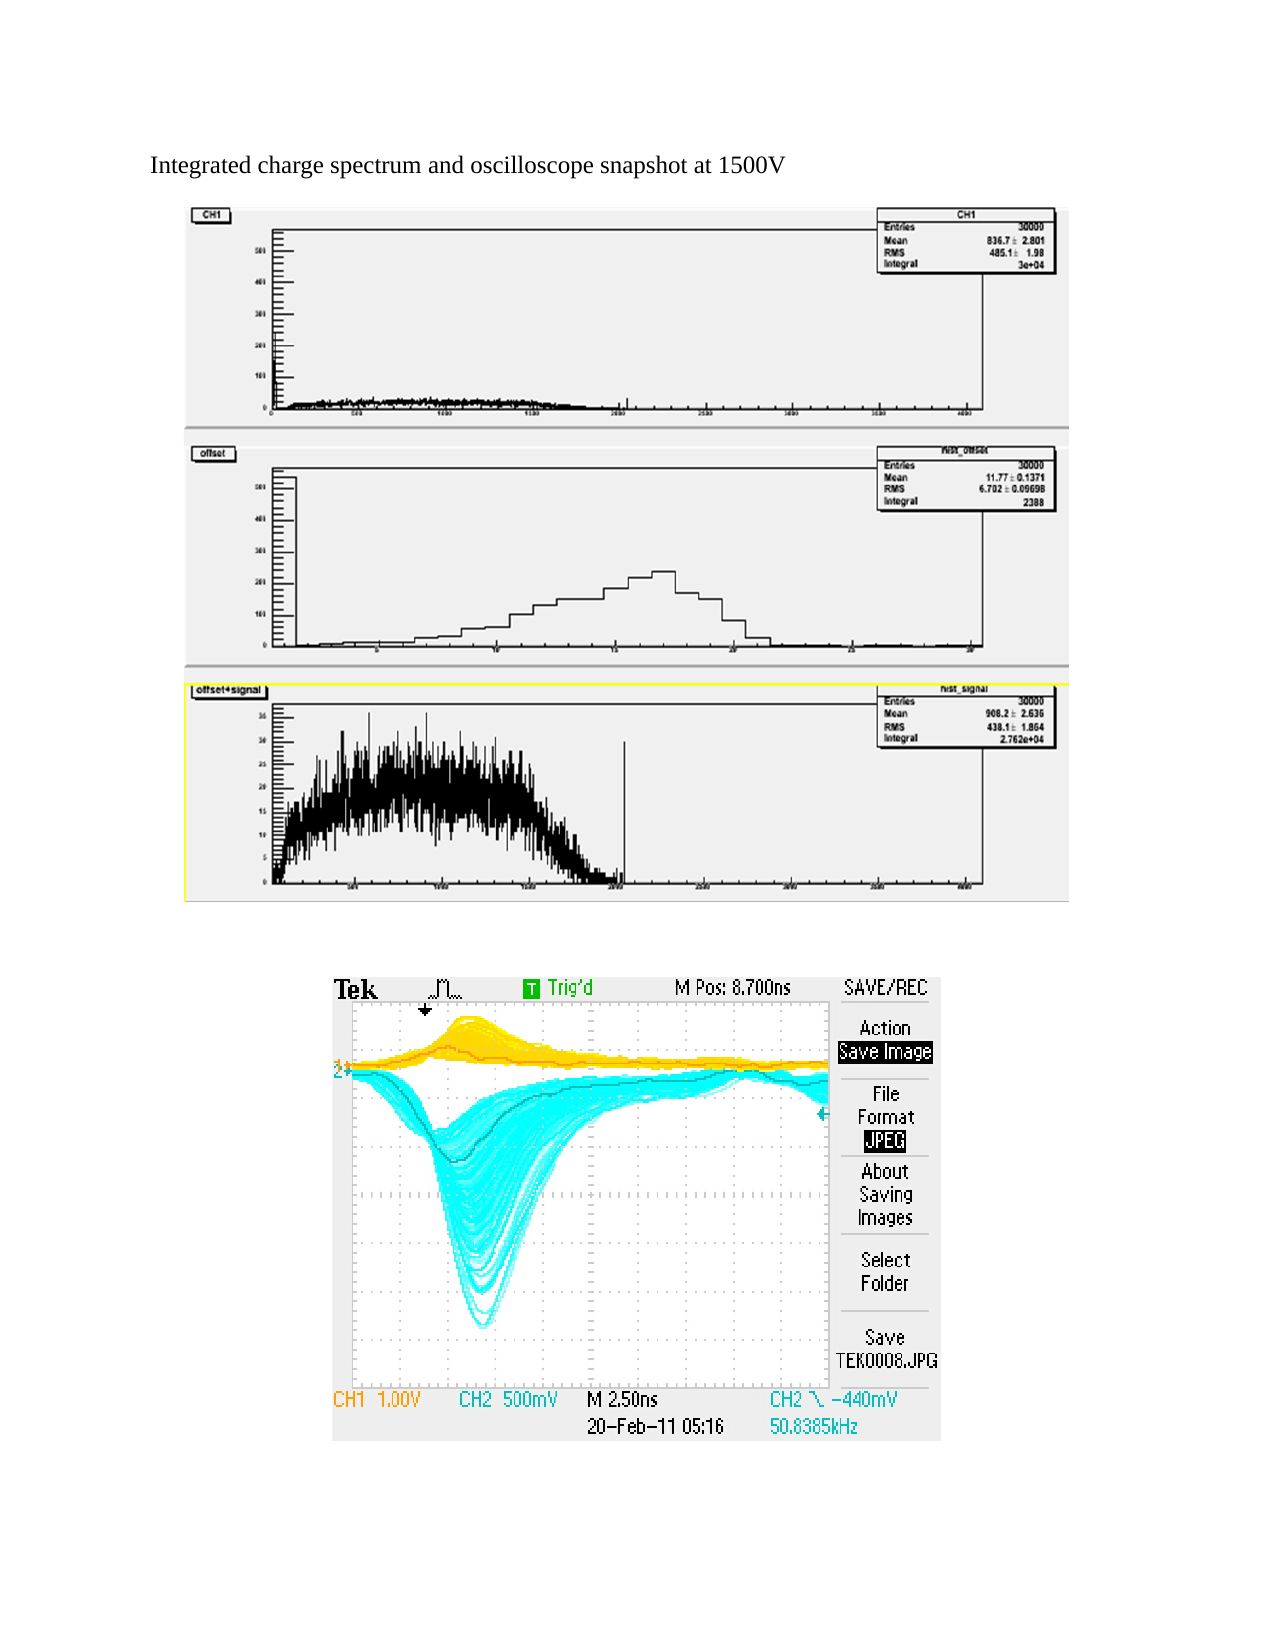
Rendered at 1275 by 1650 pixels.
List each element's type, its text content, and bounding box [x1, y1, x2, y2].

text Integrated charge spectrum and oscilloscope snapshot at 1500V [150, 150, 1125, 179]
picture [332, 977, 942, 1441]
picture [183, 207, 1069, 902]
